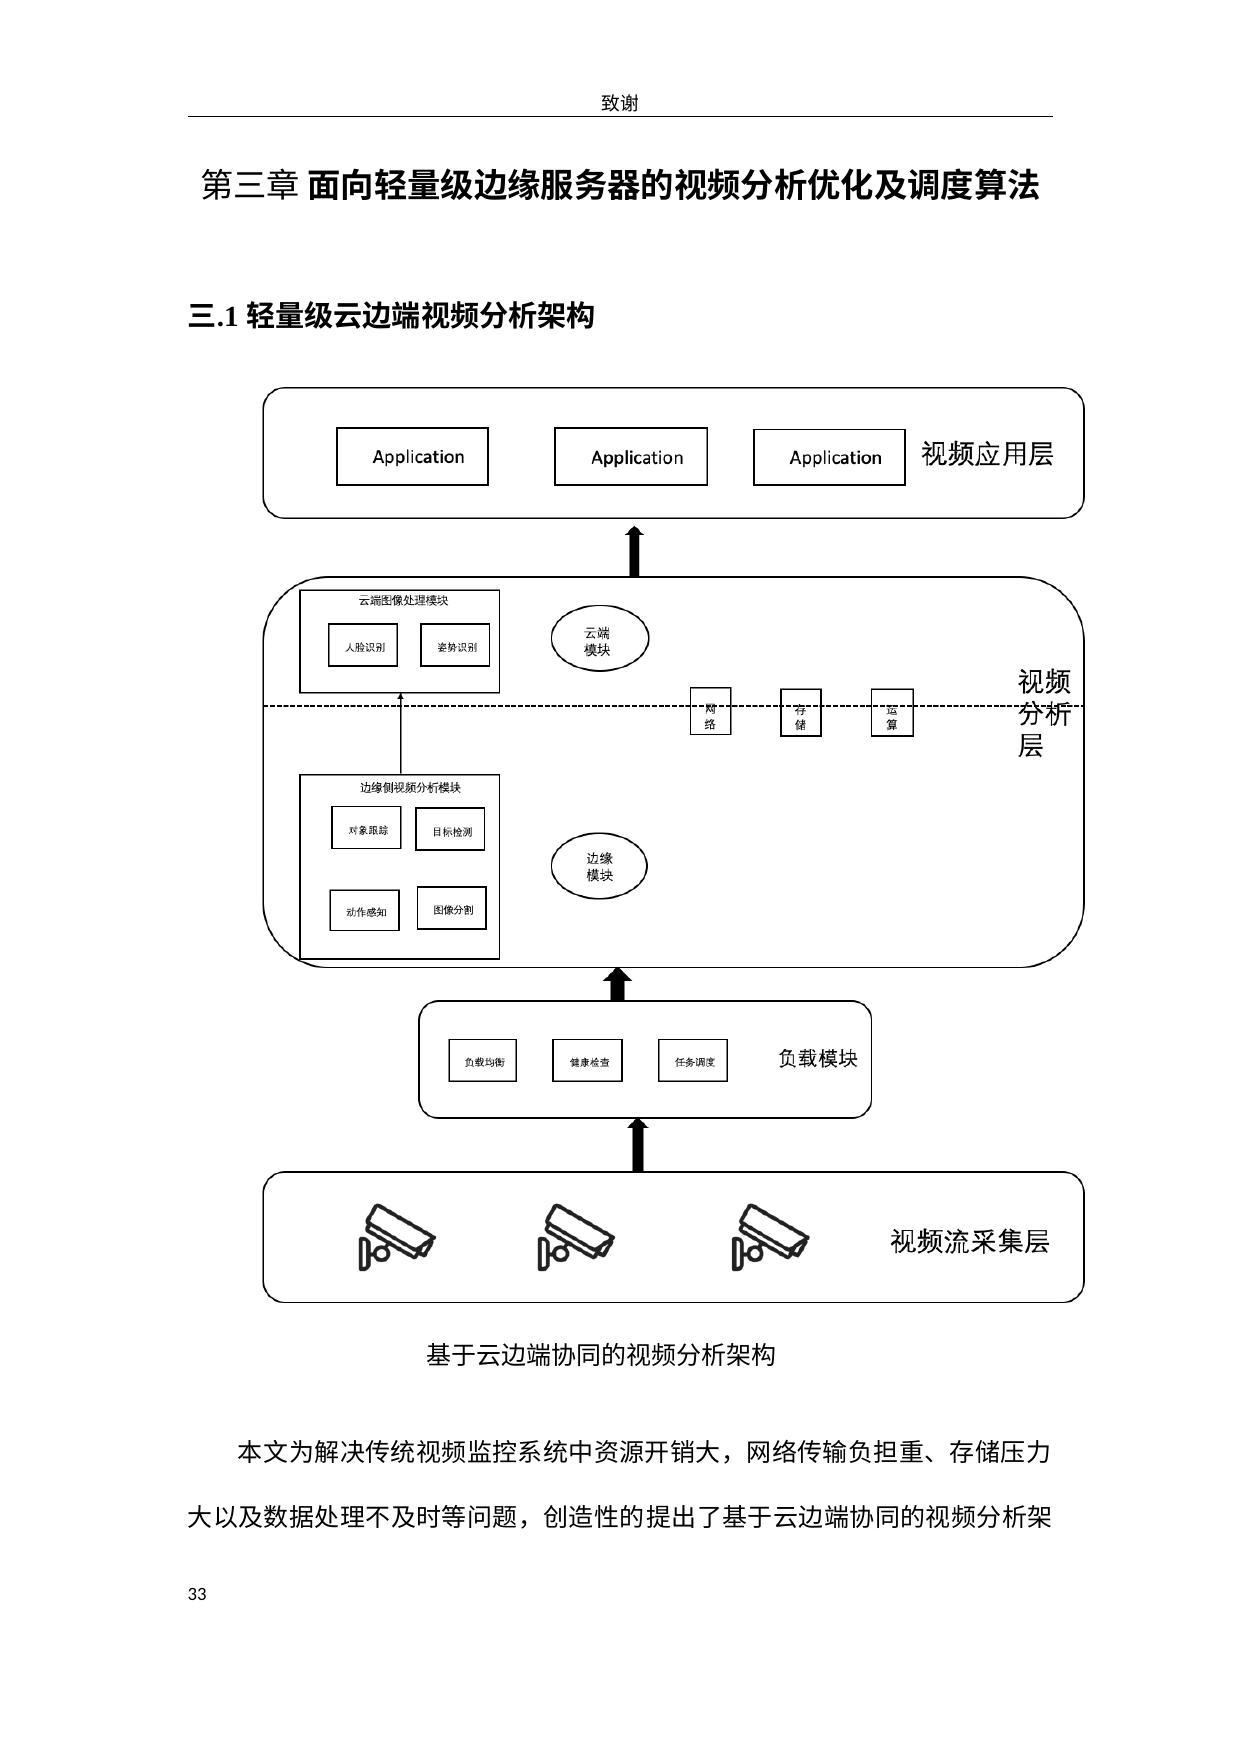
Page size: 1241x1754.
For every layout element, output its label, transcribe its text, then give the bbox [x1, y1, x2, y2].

text 轻量级云边端视频分析架构 [187, 281, 1053, 346]
picture [237, 378, 1103, 1303]
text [187, 1418, 1053, 1548]
text 基于云边端协同的视频分析架构 [187, 1321, 1053, 1386]
text 面向轻量级边缘服务器的视频分析优化及调度算法 [187, 151, 1053, 216]
